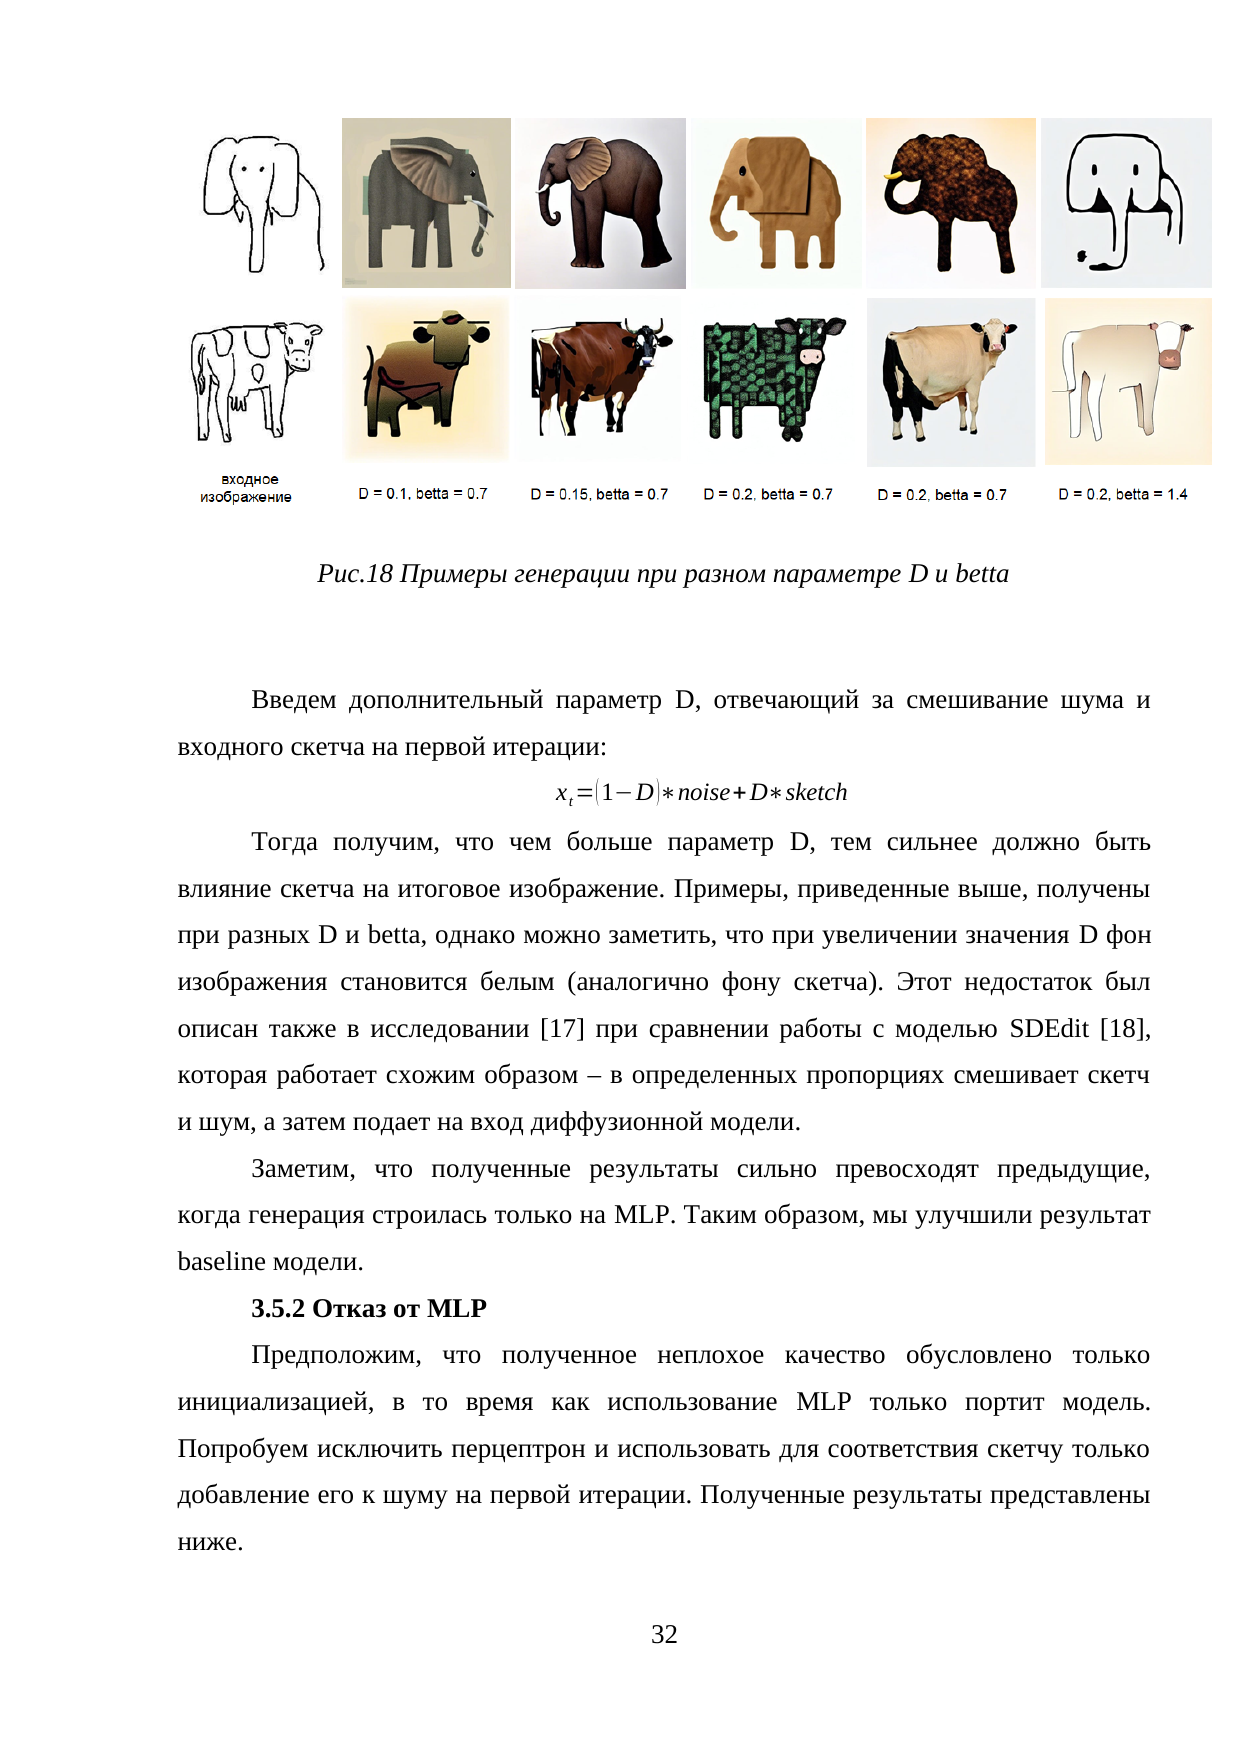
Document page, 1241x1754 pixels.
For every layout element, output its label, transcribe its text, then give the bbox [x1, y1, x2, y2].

text Введем дополнительный параметр D, отвечающий за смешивание шума и входного скетча на первой итерации: [177, 683, 1152, 761]
text Заметим, что полученные результаты сильно превосходят предыдущие, когда генерация строилась только на MLP. Таким образом, мы улучшили результат baseline модели. [177, 1152, 1152, 1276]
list 3.5.2 Отказ от MLP [251, 1292, 1152, 1323]
text Рис.18 Примеры генерации при разном параметре D и betta [177, 557, 1152, 588]
text Тогда получим, что чем больше параметр D, тем сильнее должно быть влияние скетча на итоговое изображение. Примеры, приведенные выше, получены при разных D и betta, однако можно заметить, что при увеличении значения D фон изображения становится белым (аналогично фону скетча). Этот недостаток был описан также в исследовании [17] при сравнении работы с моделью SDEdit [18], которая работает схожим образом – в определенных пропорциях смешивает скетч и шум, а затем подает на вход диффузионной модели. [177, 825, 1152, 1136]
picture [177, 118, 1220, 525]
list Предположим, что полученное неплохое качество обусловлено только инициализацией, в то время как использование MLP только портит модель. Попробуем исключить перцептрон и использовать для соответствия скетчу только добавление его к шуму на первой итерации. Полученные результаты представлены ниже. [177, 1338, 1152, 1556]
